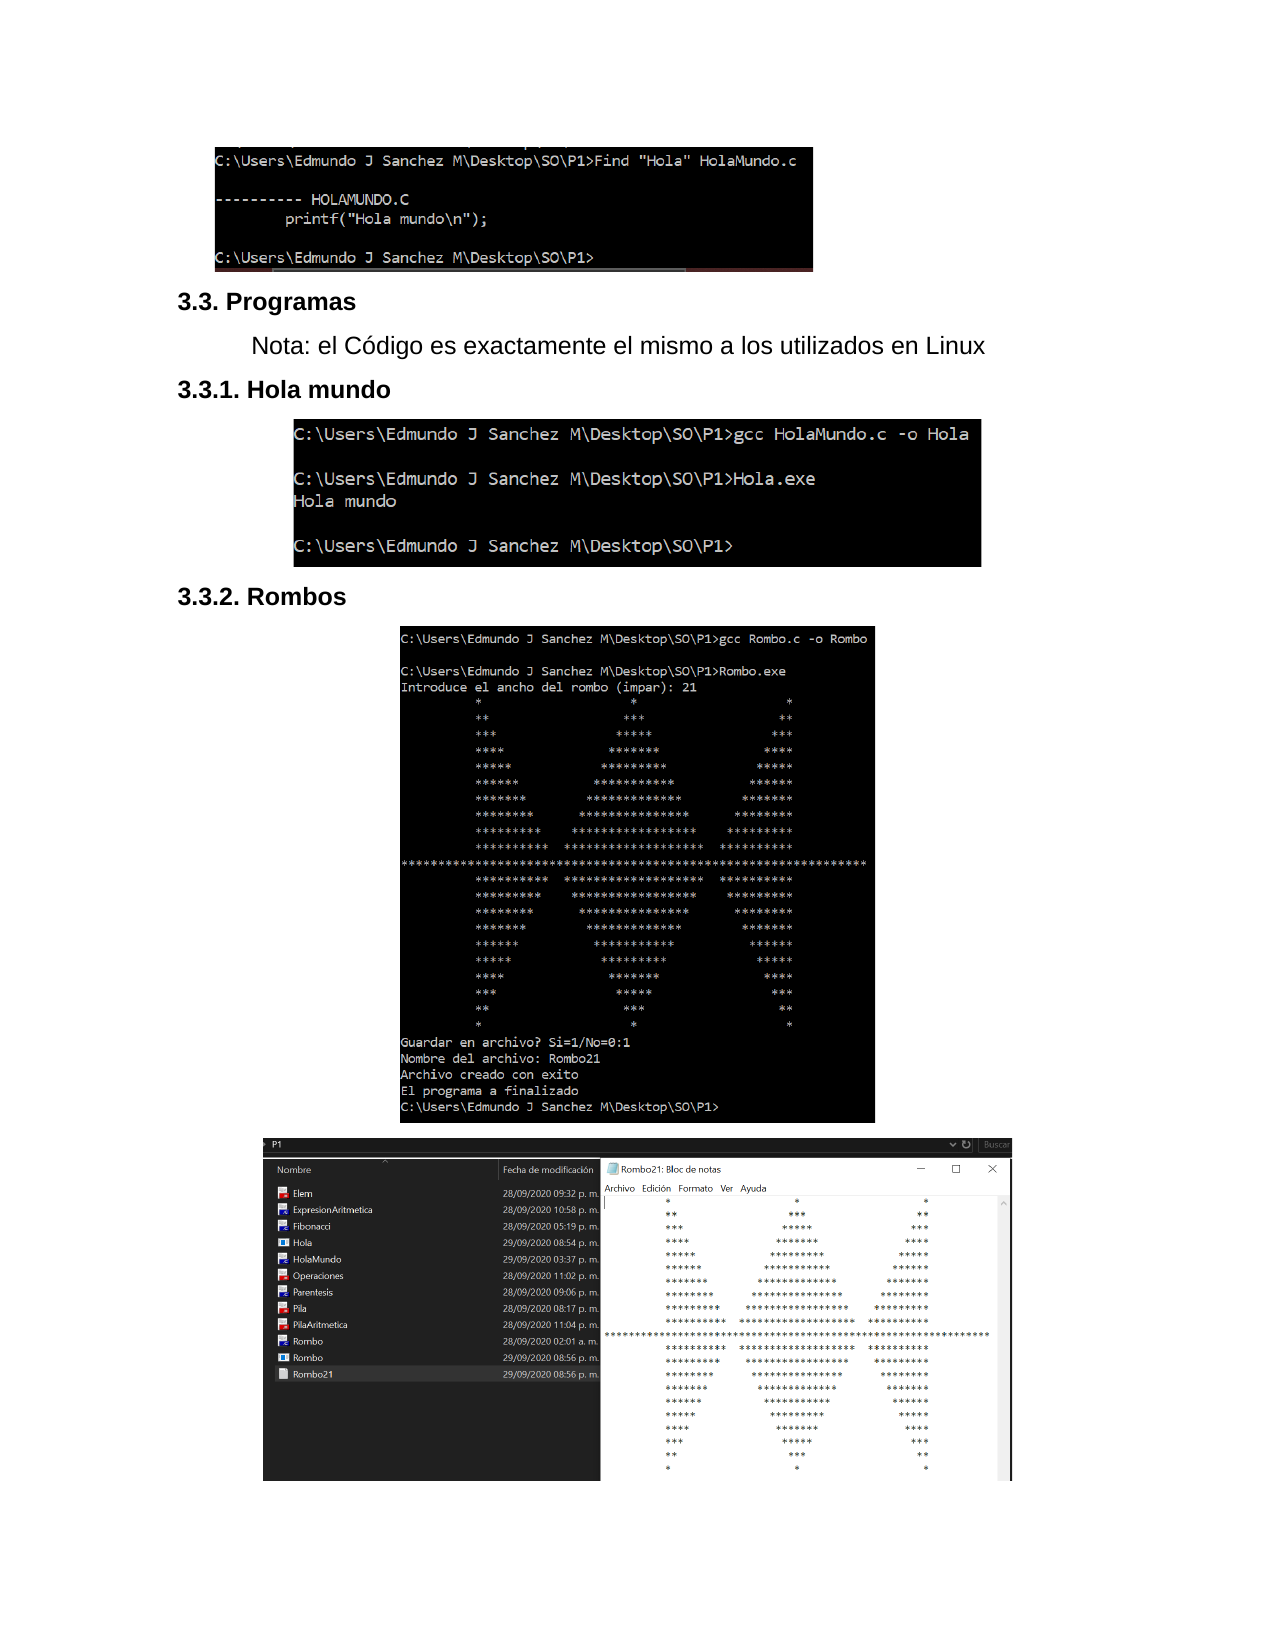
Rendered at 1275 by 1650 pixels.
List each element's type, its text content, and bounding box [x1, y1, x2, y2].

text 3.3.1. Hola mundo [177, 375, 1098, 404]
picture [214, 147, 814, 272]
text 3.3.2. Rombos [177, 582, 1098, 611]
picture [400, 626, 876, 1123]
text 3.3. Programas [177, 287, 1098, 316]
picture [263, 1138, 1013, 1481]
picture [293, 419, 982, 567]
text Nota: el Código es exactamente el mismo a los utilizados en Linux [177, 331, 1098, 360]
